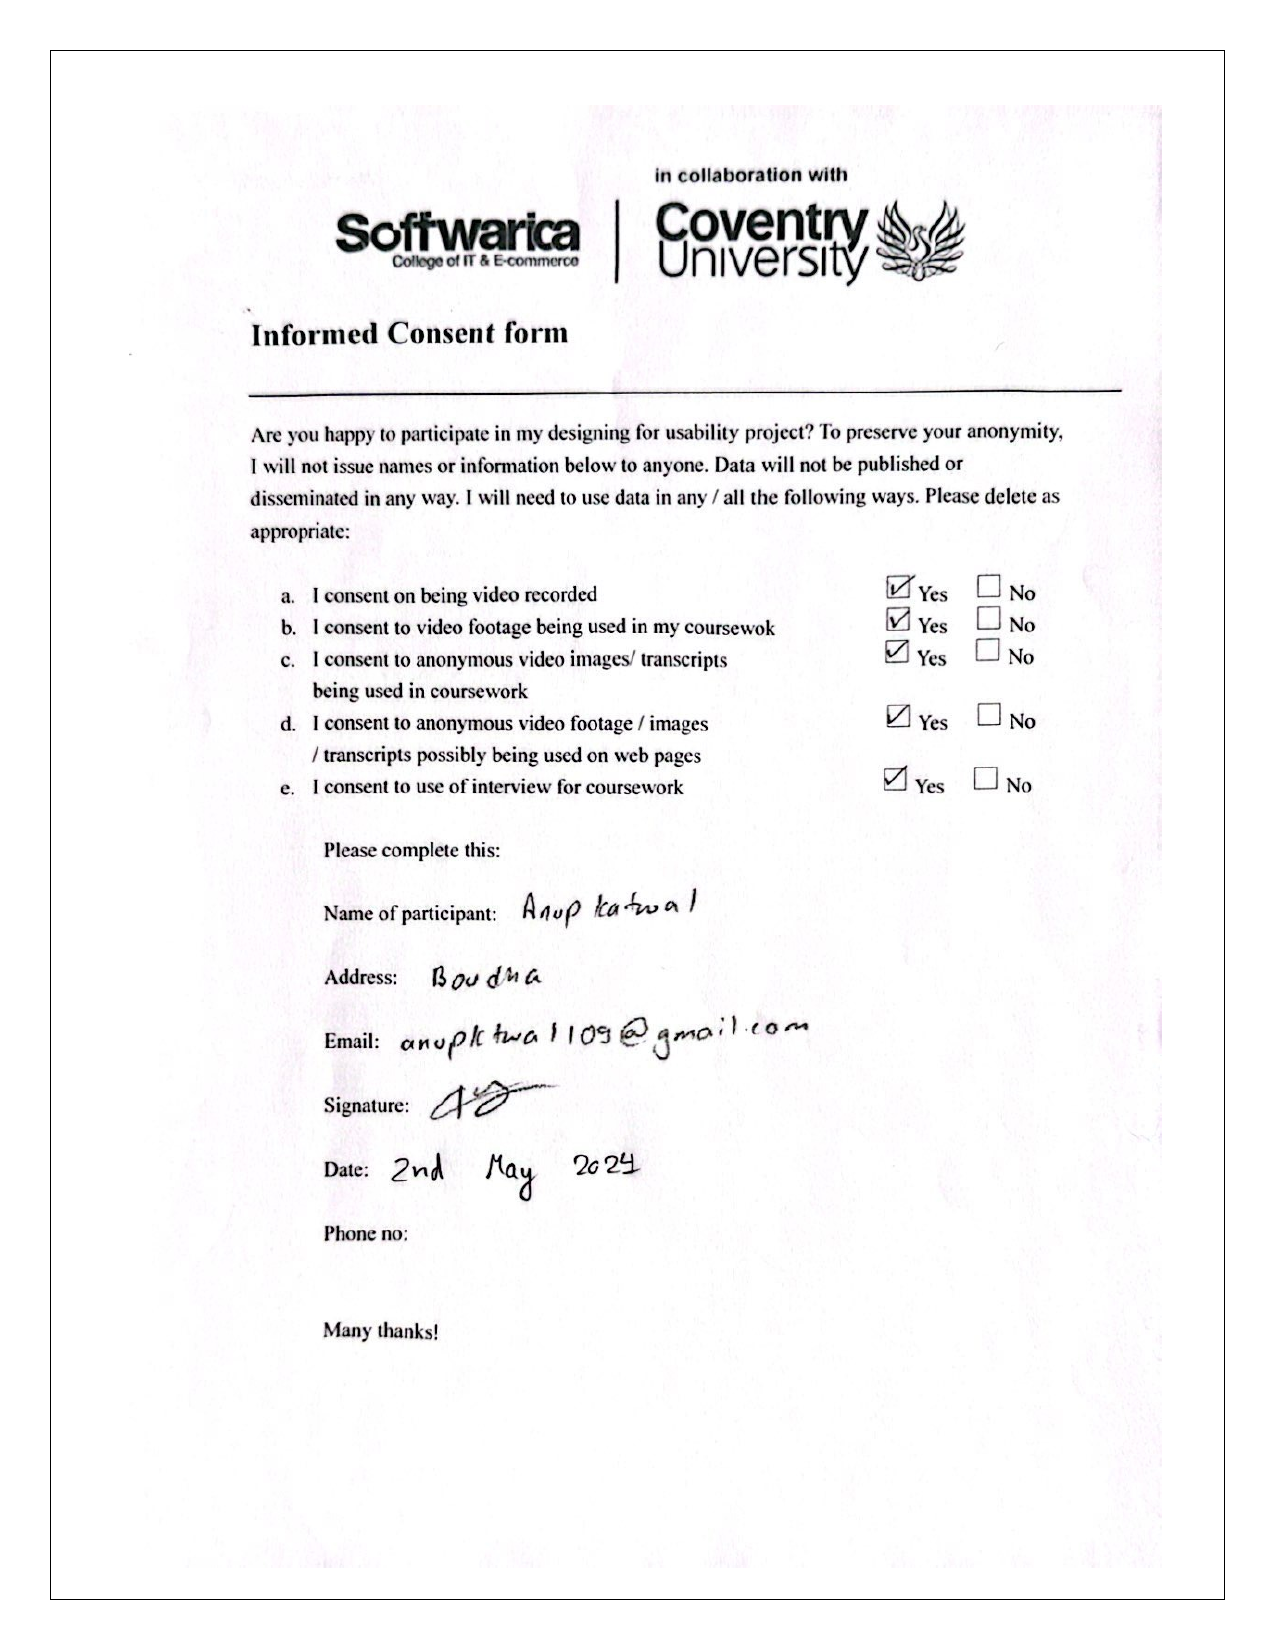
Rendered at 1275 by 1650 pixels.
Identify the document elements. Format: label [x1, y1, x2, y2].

picture [129, 105, 1162, 1568]
